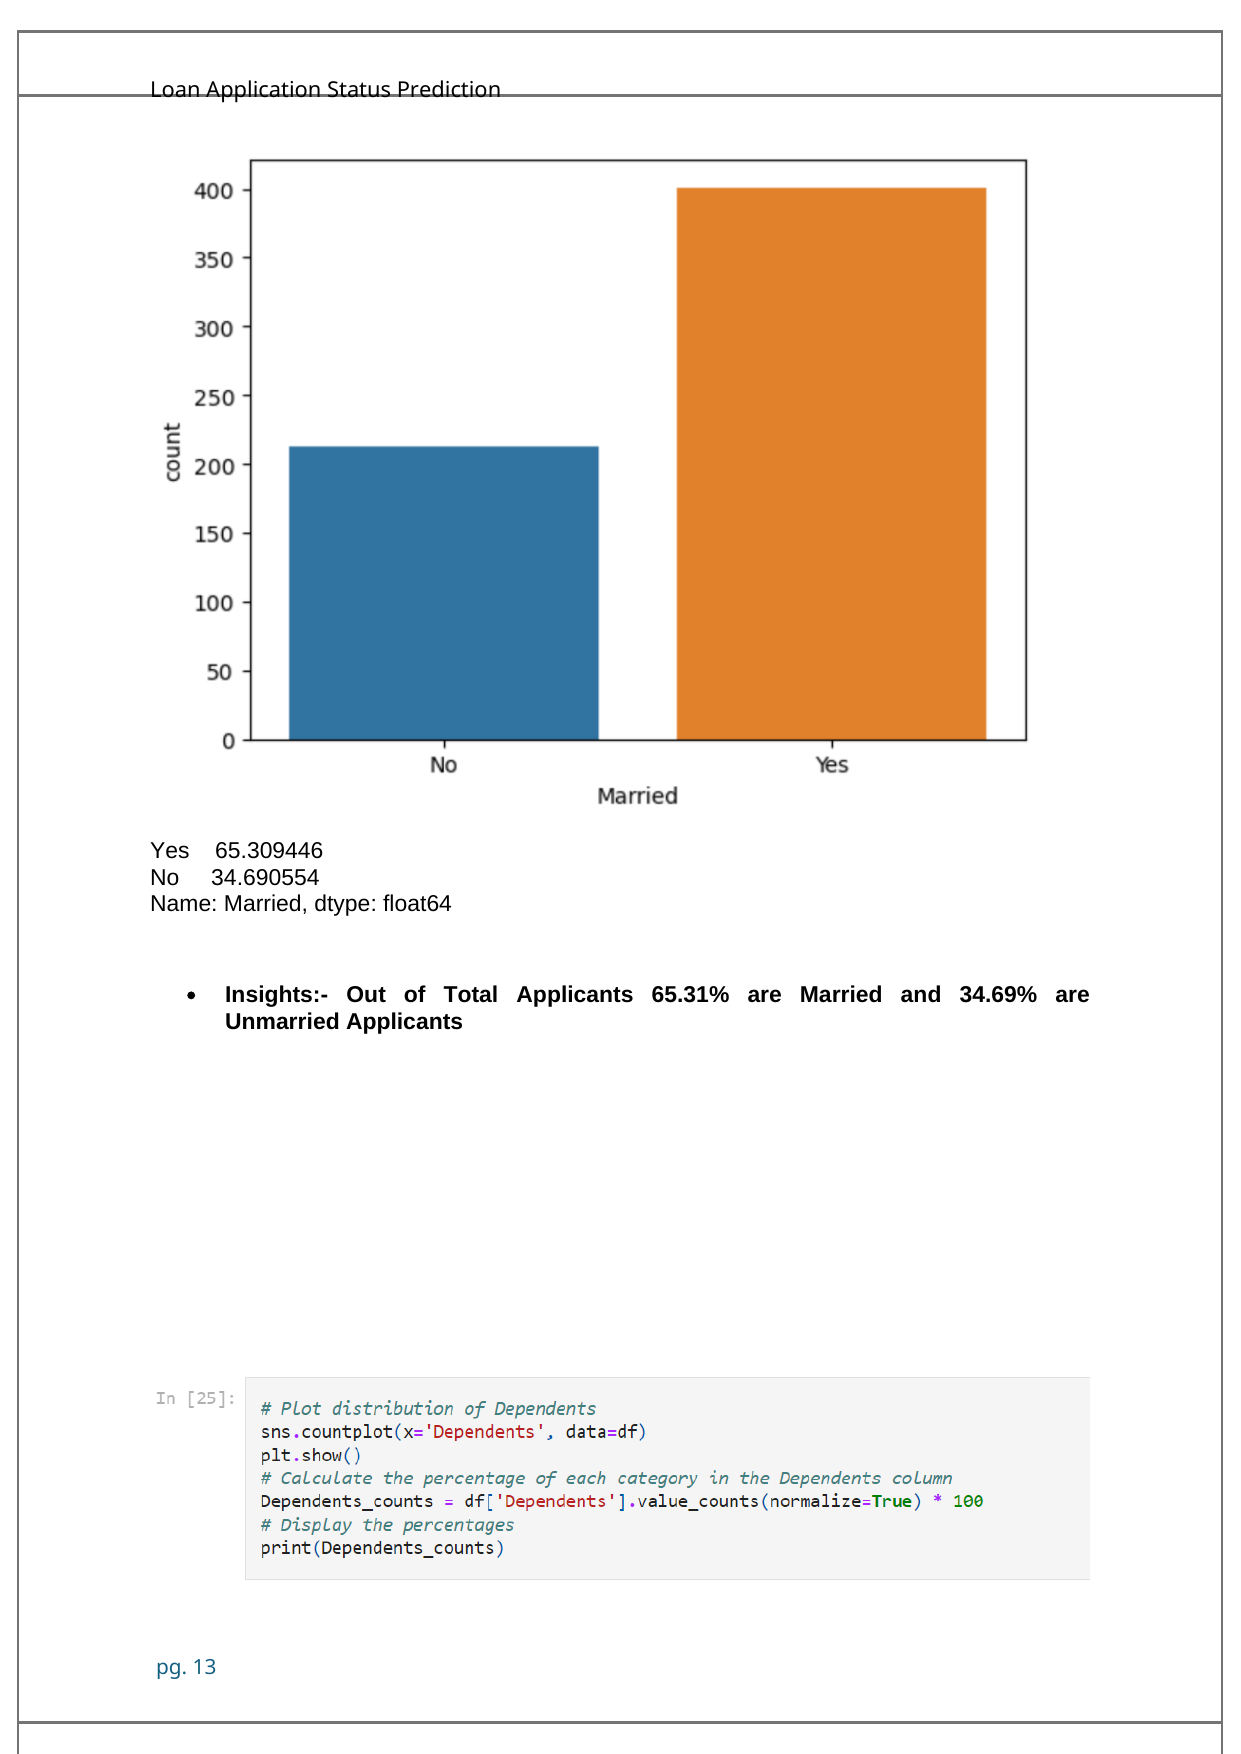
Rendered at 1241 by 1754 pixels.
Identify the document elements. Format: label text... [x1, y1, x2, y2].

text Yes 65.309446 [150, 837, 1090, 864]
text Name: Married, dtype: float64 [150, 890, 1090, 916]
picture [150, 1377, 1091, 1583]
list Insights:- Out of Total Applicants 65.31% are Married and 34.69% are Unmarried Applicants [187, 981, 1090, 1034]
text No 34.690554 [150, 864, 1090, 890]
picture [150, 157, 1052, 809]
